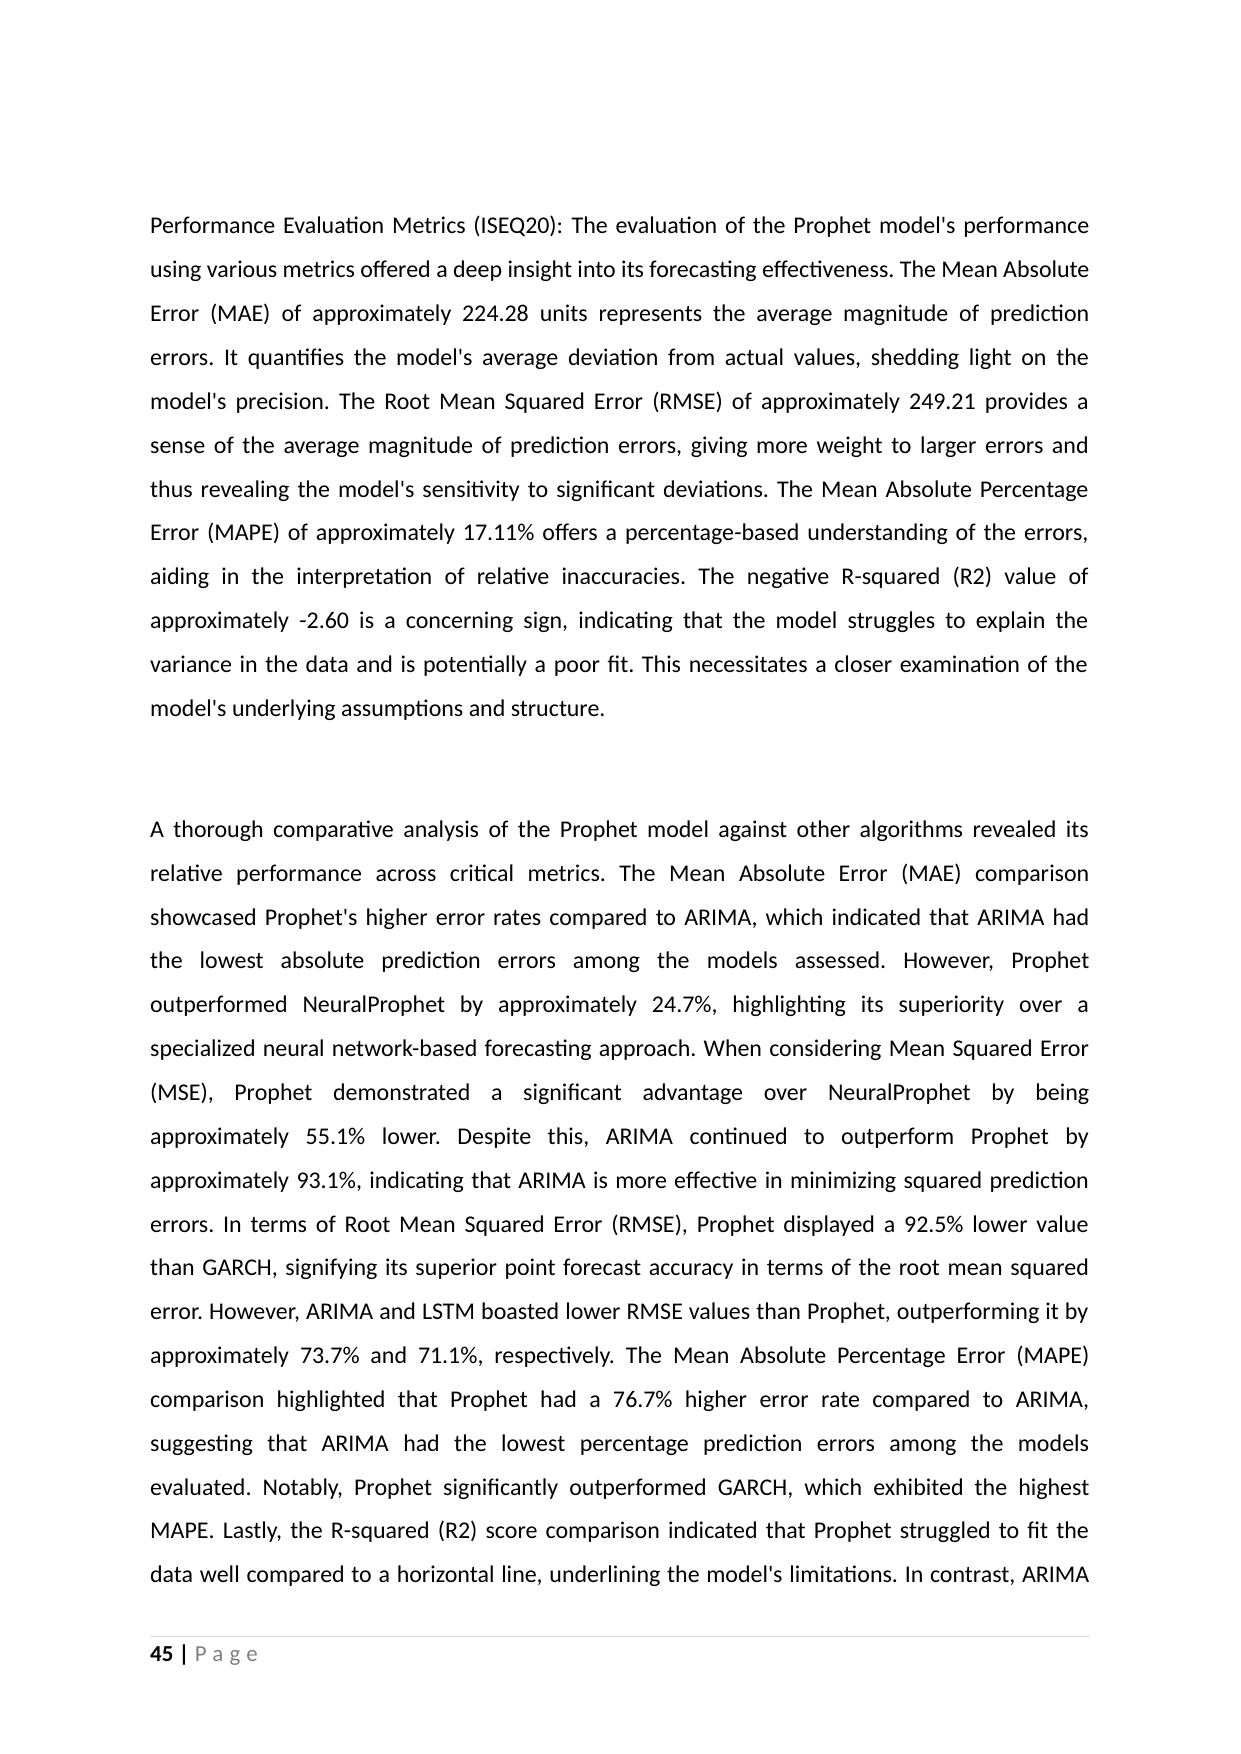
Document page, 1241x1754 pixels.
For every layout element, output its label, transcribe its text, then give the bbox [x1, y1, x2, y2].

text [150, 814, 1090, 1589]
text Performance Evaluation Metrics (ISEQ20): The evaluation of the Prophet model's performance using various metrics offered a deep insight into its forecasting effectiveness. The Mean Absolute Error (MAE) of approximately 224.28 units represents the average magnitude of prediction errors. It quantifies the model's average deviation from actual values, shedding light on the model's precision. The Root Mean Squared Error (RMSE) of approximately 249.21 provides a sense of the average magnitude of prediction errors, giving more weight to larger errors and thus revealing the model's sensitivity to significant deviations. The Mean Absolute Percentage Error (MAPE) of approximately 17.11% offers a percentage-based understanding of the errors, aiding in the interpretation of relative inaccuracies. The negative R-squared (R2) value of approximately -2.60 is a concerning sign, indicating that the model struggles to explain the variance in the data and is potentially a poor fit. This necessitates a closer examination of the model's underlying assumptions and structure. [150, 211, 1090, 722]
